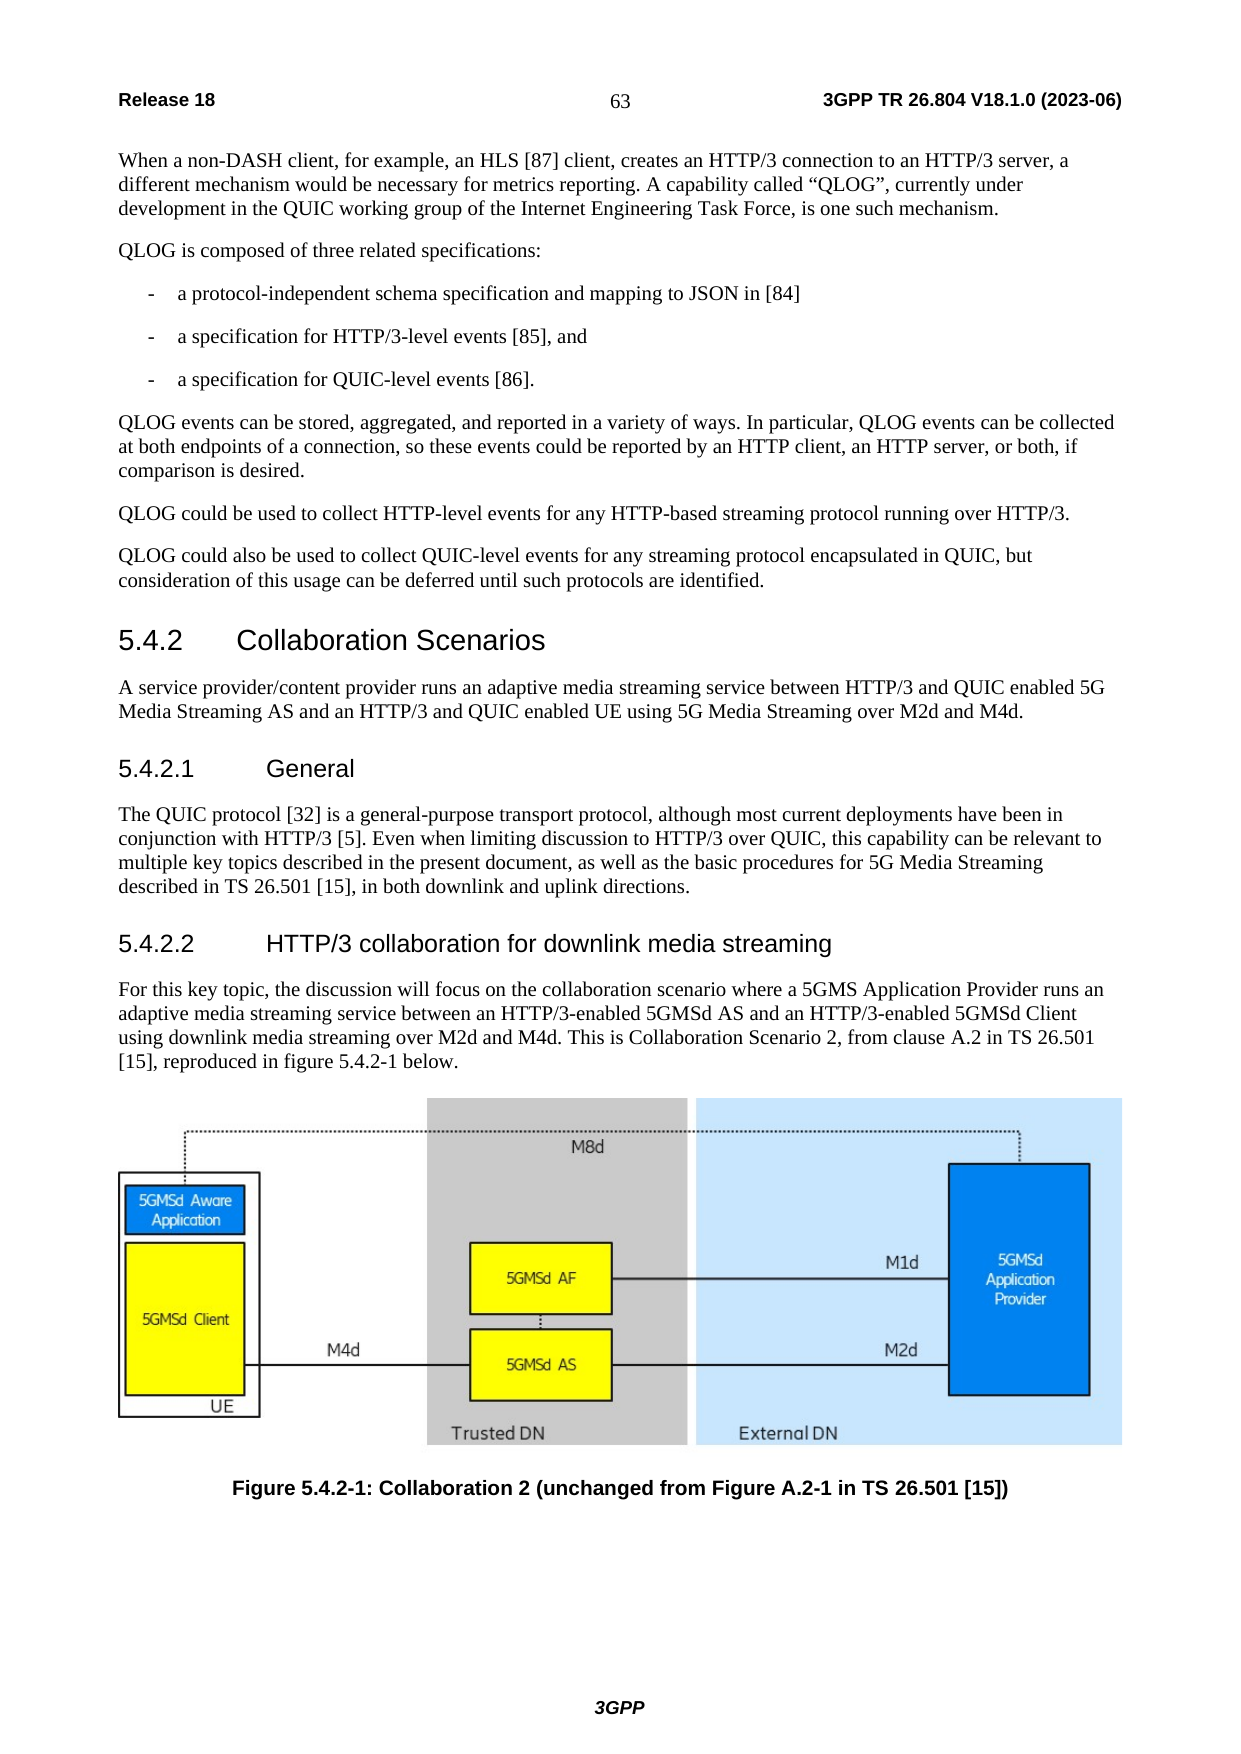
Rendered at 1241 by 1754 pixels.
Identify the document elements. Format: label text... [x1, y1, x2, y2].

text - a specification for QUIC-level events [86]. [148, 367, 1122, 391]
text - a protocol-independent schema specification and mapping to JSON in [84] [148, 281, 1122, 305]
text QLOG could also be used to collect QUIC-level events for any streaming protocol encapsulated in QUIC, but consideration of this usage can be deferred until such protocols are identified. [118, 543, 1122, 592]
picture [118, 1098, 1123, 1458]
text QLOG is composed of three related specifications: [118, 238, 1122, 262]
text Figure 5.4.2-1: Collaboration 2 (unchanged from Figure A.2-1 in TS 26.501 [15]) [118, 1476, 1122, 1500]
text QLOG could be used to collect HTTP-level events for any HTTP-based streaming protocol running over HTTP/3. [118, 501, 1122, 525]
text A service provider/content provider runs an adaptive media streaming service between HTTP/3 and QUIC enabled 5G Media Streaming AS and an HTTP/3 and QUIC enabled UE using 5G Media Streaming over M2d and M4d. [118, 675, 1122, 723]
text When a non-DASH client, for example, an HLS [87] client, creates an HTTP/3 connection to an HTTP/3 server, a different mechanism would be necessary for metrics reporting. A capability called “QLOG”, currently under development in the QUIC working group of the Internet Engineering Task Force, is one such mechanism. [118, 147, 1122, 220]
text For this key topic, the discussion will focus on the collaboration scenario where a 5GMS Application Provider runs an adaptive media streaming service between an HTTP/3-enabled 5GMSd AS and an HTTP/3-enabled 5GMSd Client using downlink media streaming over M2d and M4d. This is Collaboration Scenario 2, from clause A.2 in TS 26.501 [15], reproduced in figure 5.4.2-1 below. [118, 977, 1122, 1073]
text QLOG events can be stored, aggregated, and reported in a variety of ways. In particular, QLOG events can be collected at both endpoints of a connection, so these events could be reported by an HTTP client, an HTTP server, or both, if comparison is desired. [118, 410, 1122, 482]
subtitle 5.4.2 Collaboration Scenarios [118, 623, 1122, 656]
subtitle 5.4.2.2 HTTP/3 collaboration for downlink media streaming [118, 929, 1122, 958]
text The QUIC protocol [32] is a general-purpose transport protocol, although most current deployments have been in conjunction with HTTP/3 [5]. Even when limiting discussion to HTTP/3 over QUIC, this capability can be relevant to multiple key topics described in the present document, as well as the basic procedures for 5G Media Streaming described in TS 26.501 [15], in both downlink and uplink directions. [118, 802, 1122, 898]
subtitle 5.4.2.1 General [118, 754, 1122, 783]
text - a specification for HTTP/3-level events [85], and [148, 324, 1122, 348]
